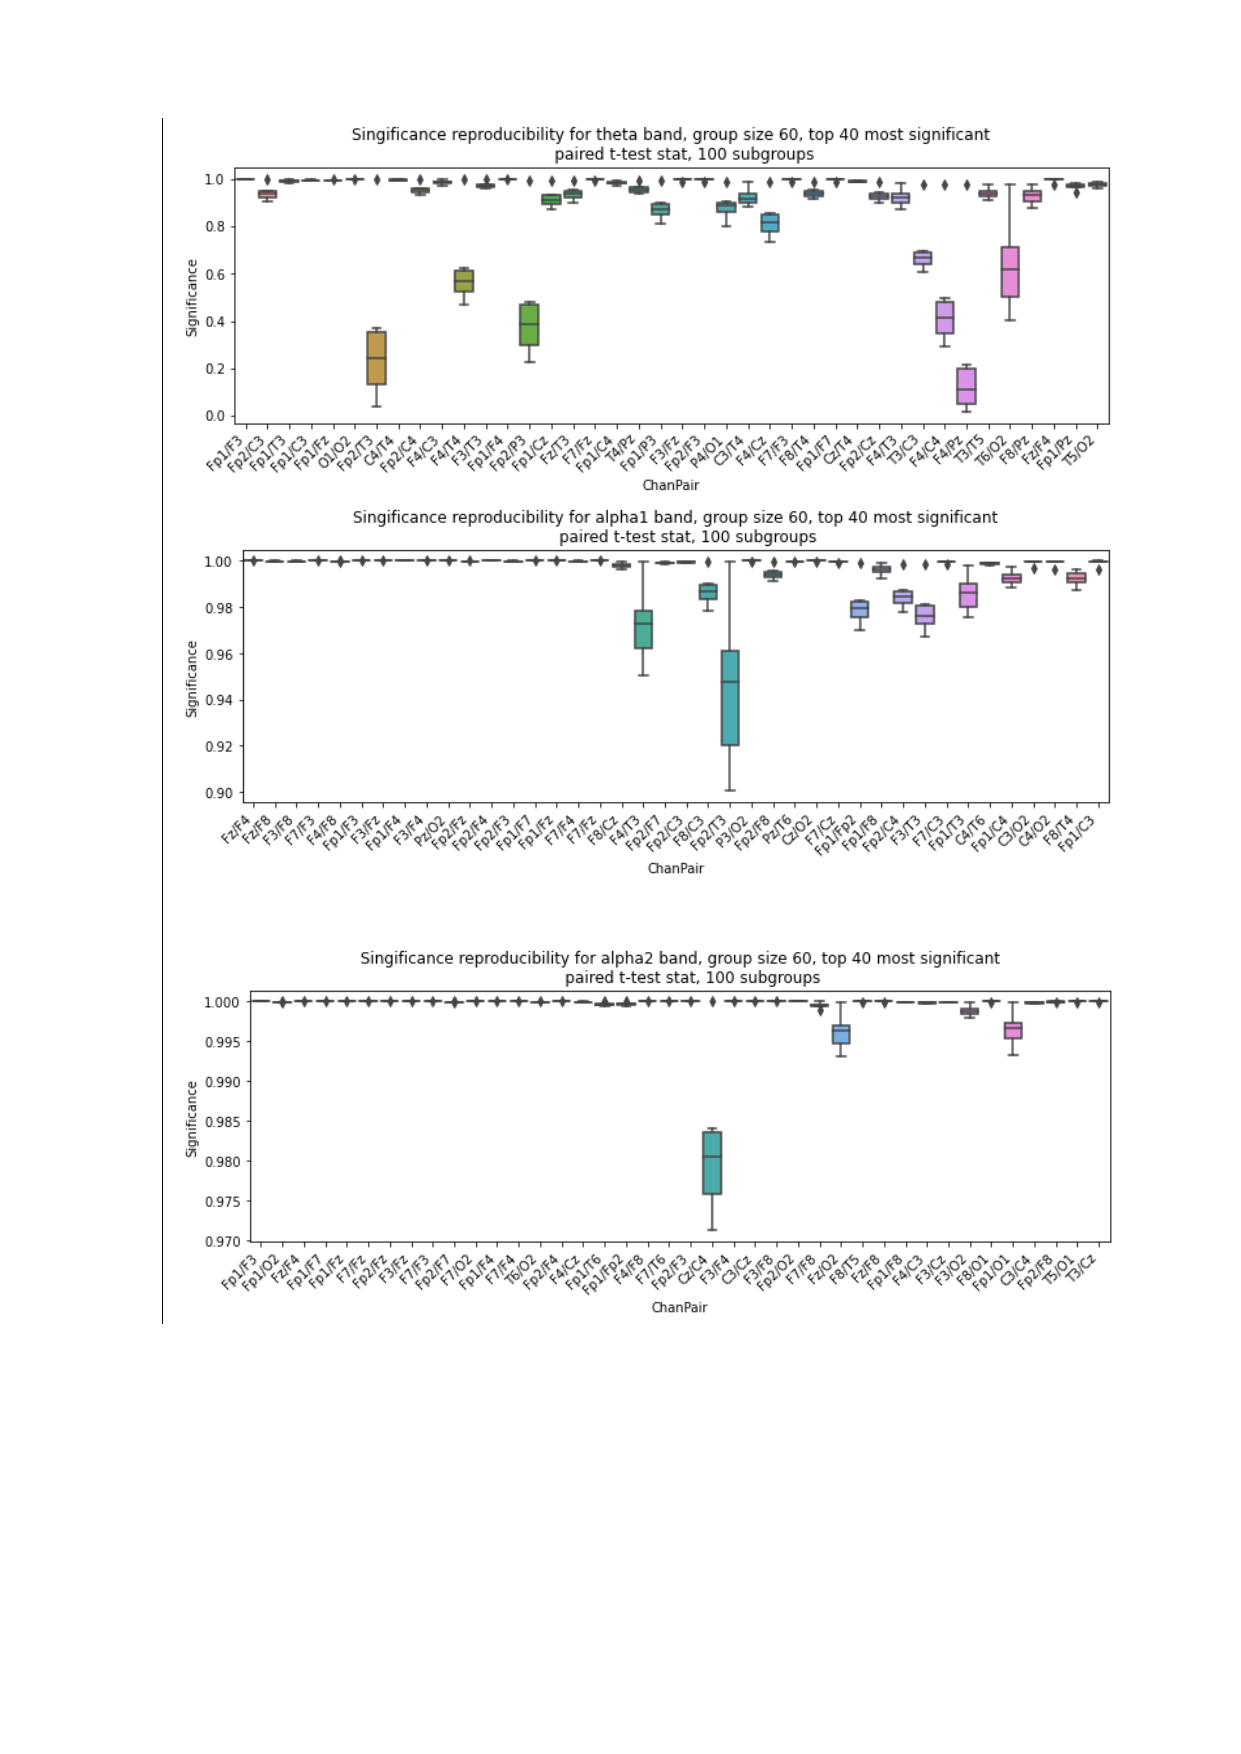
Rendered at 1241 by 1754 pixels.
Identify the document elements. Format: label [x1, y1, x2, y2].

picture [177, 942, 1118, 1324]
picture [177, 118, 1118, 885]
